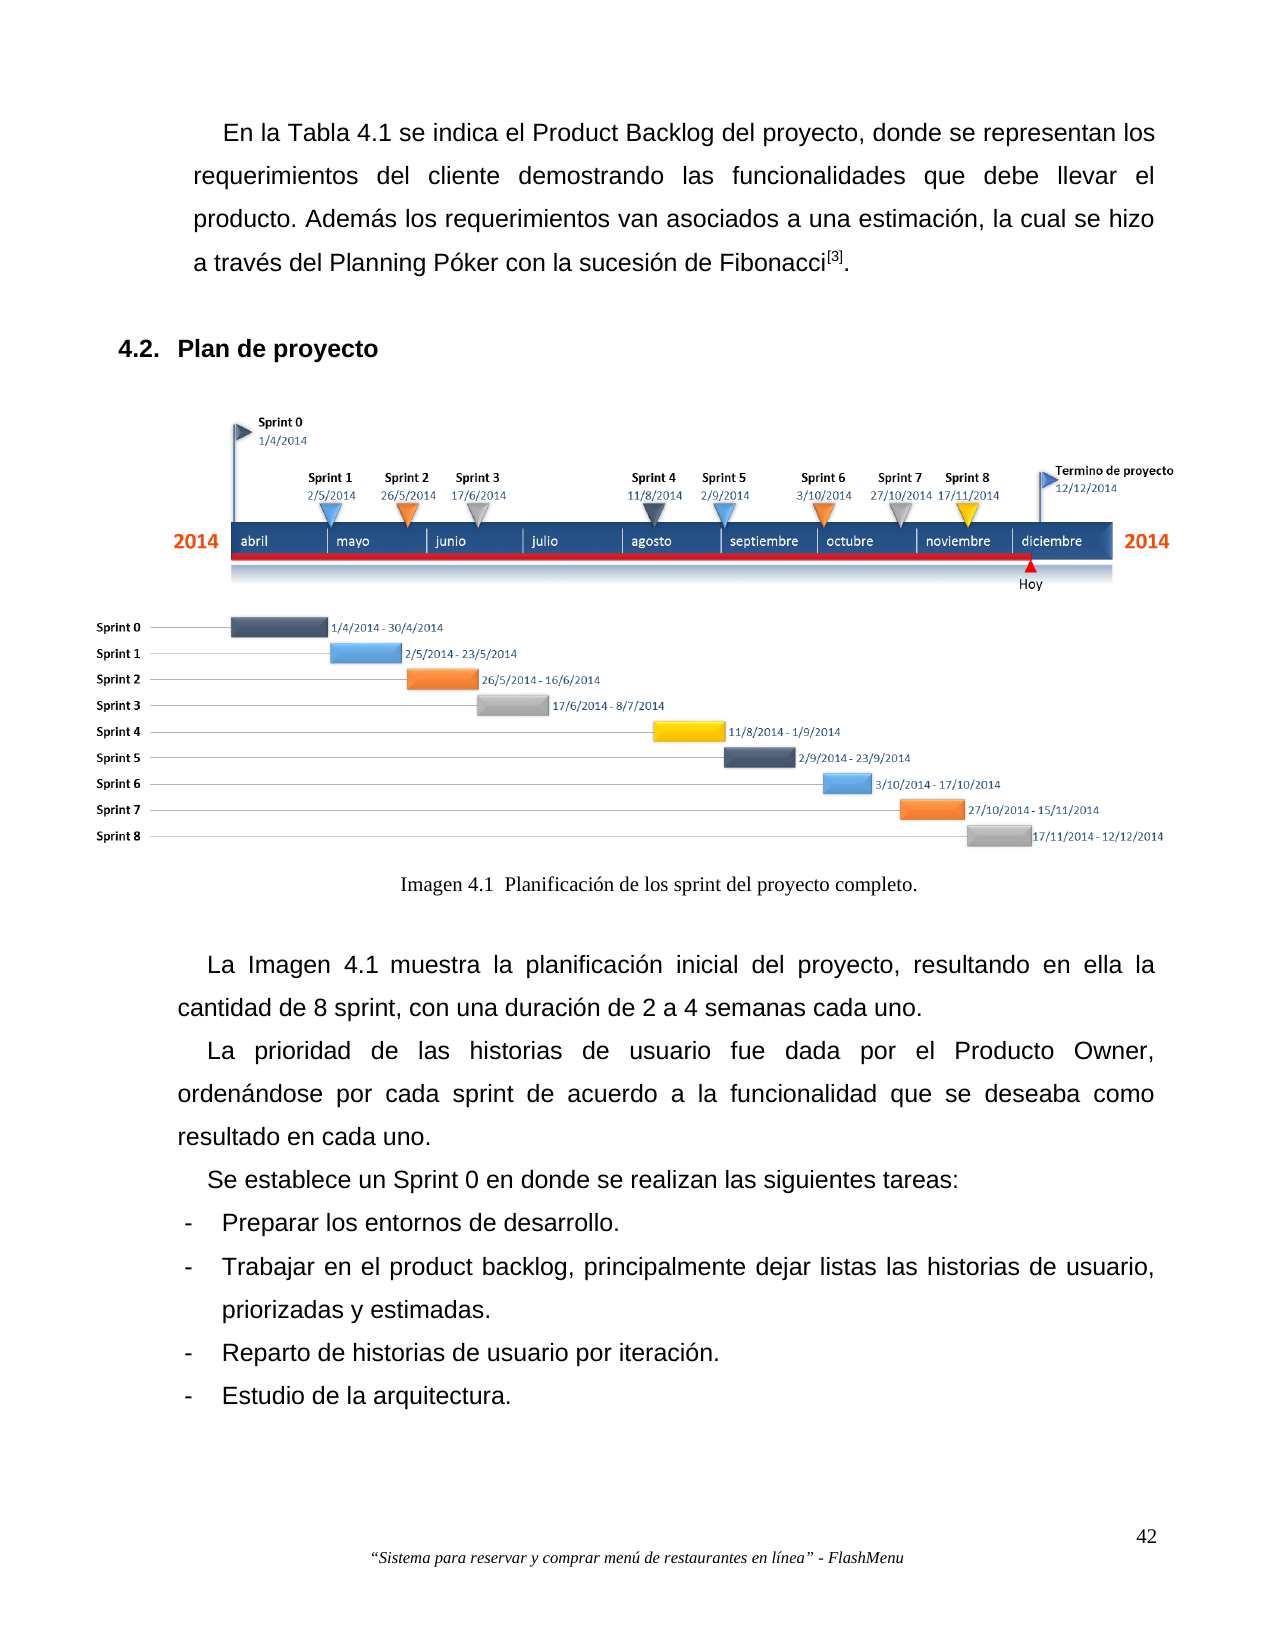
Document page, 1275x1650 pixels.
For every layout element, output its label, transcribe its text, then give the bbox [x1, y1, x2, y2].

list Preparar los entornos de desarrollo. [184, 1208, 1157, 1237]
list Estudio de la arquitectura. [184, 1381, 1157, 1410]
text La Imagen 4.1 muestra la planificación inicial del proyecto, resultando en ella la cantidad de 8 sprint, con una duración de 2 a 4 semanas cada uno. [177, 950, 1157, 1022]
text En la Tabla 4.1 se indica el Product Backlog del proyecto, donde se representan los requerimientos del cliente demostrando las funcionalidades que debe llevar el producto. Además los requerimientos van asociados a una estimación, la cual se hizo a través del Planning Póker con la sucesión de Fibonacci[3]. [193, 118, 1157, 276]
list Plan de proyecto [118, 334, 1157, 362]
list Reparto de historias de usuario por iteración. [184, 1338, 1157, 1367]
picture [88, 410, 1183, 852]
list Trabajar en el product backlog, principalmente dejar listas las historias de usuario, priorizadas y estimadas. [184, 1252, 1157, 1323]
text La prioridad de las historias de usuario fue dada por el Producto Owner, ordenándose por cada sprint de acuerdo a la funcionalidad que se deseaba como resultado en cada uno. [177, 1036, 1157, 1151]
text Se establece un Sprint 0 en donde se realizan las siguientes tareas: [177, 1165, 1157, 1194]
